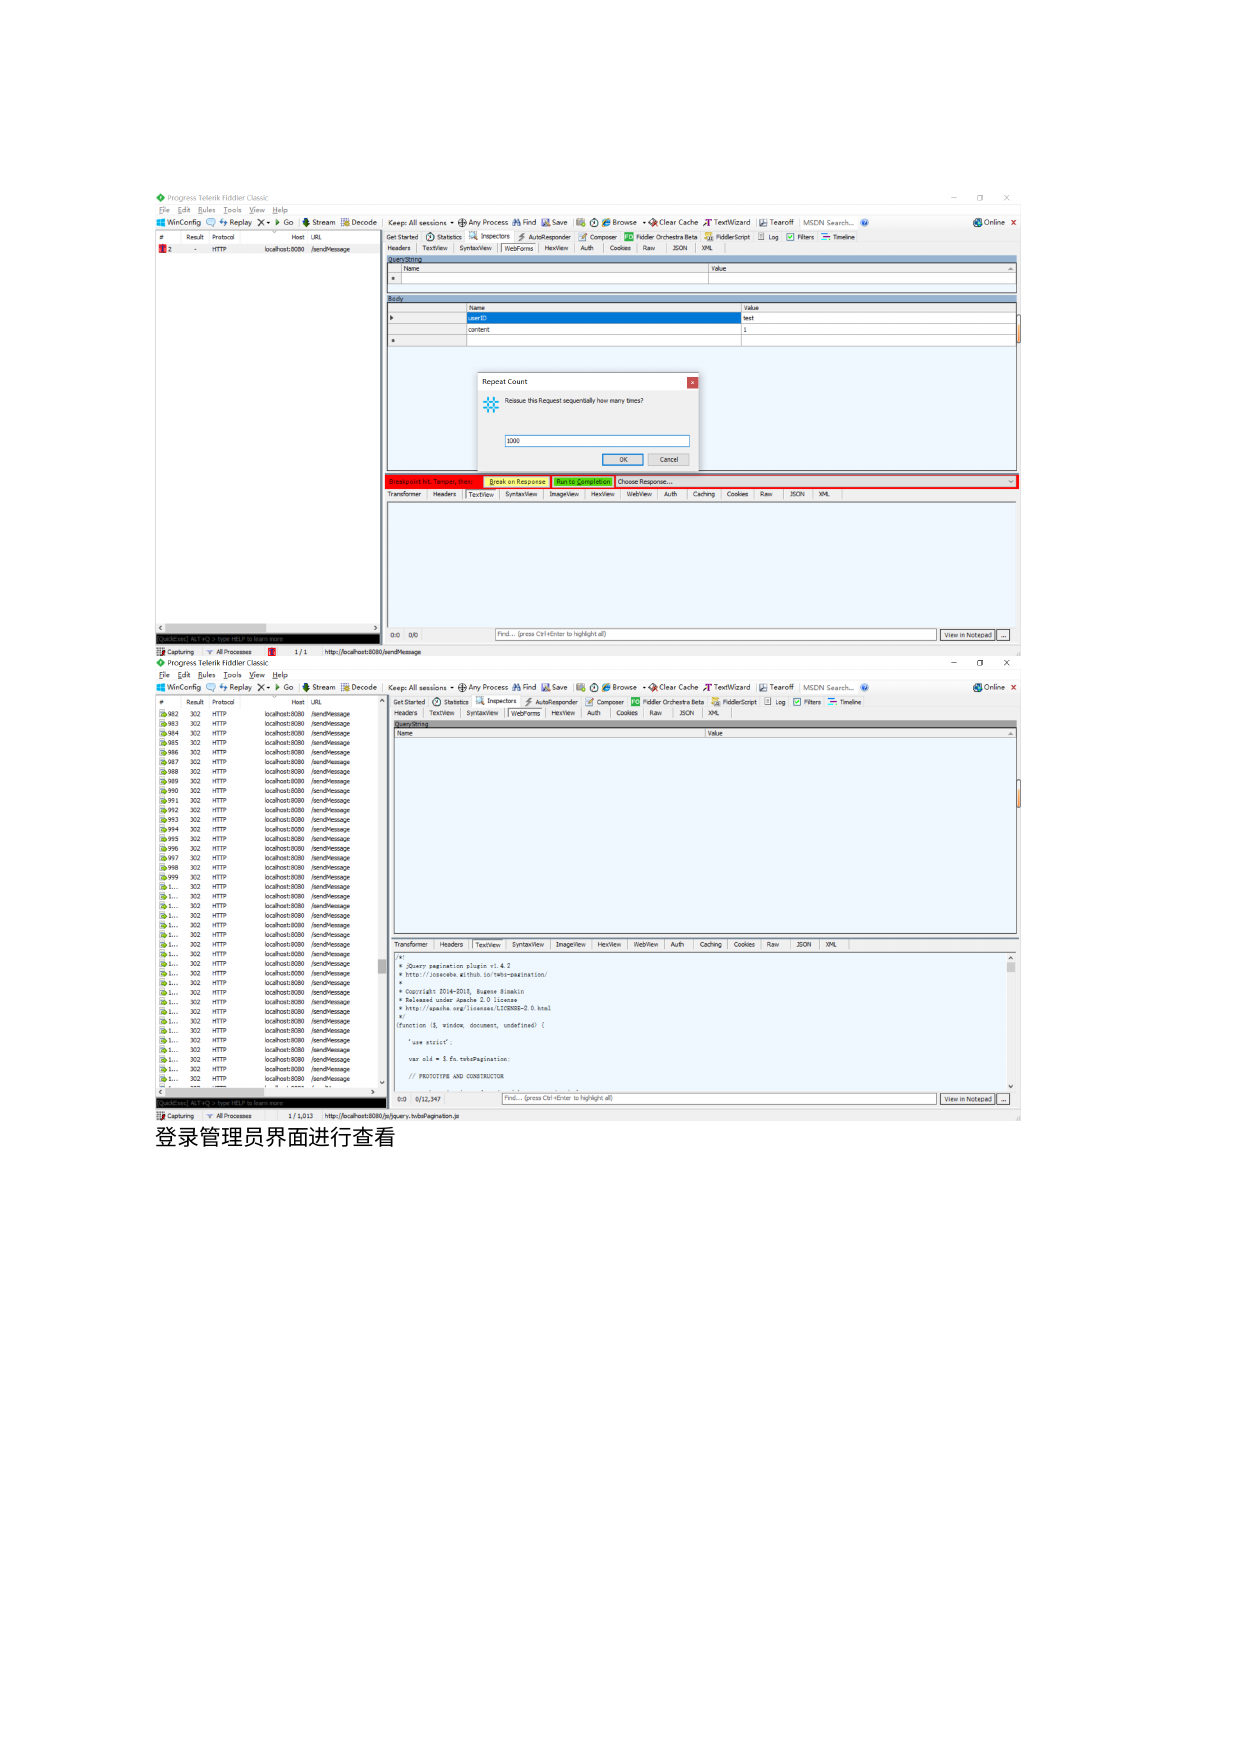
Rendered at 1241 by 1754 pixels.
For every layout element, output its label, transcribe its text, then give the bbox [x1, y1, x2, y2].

picture [155, 192, 1021, 1121]
list 登录管理员界面进行查看 [156, 1120, 1122, 1152]
